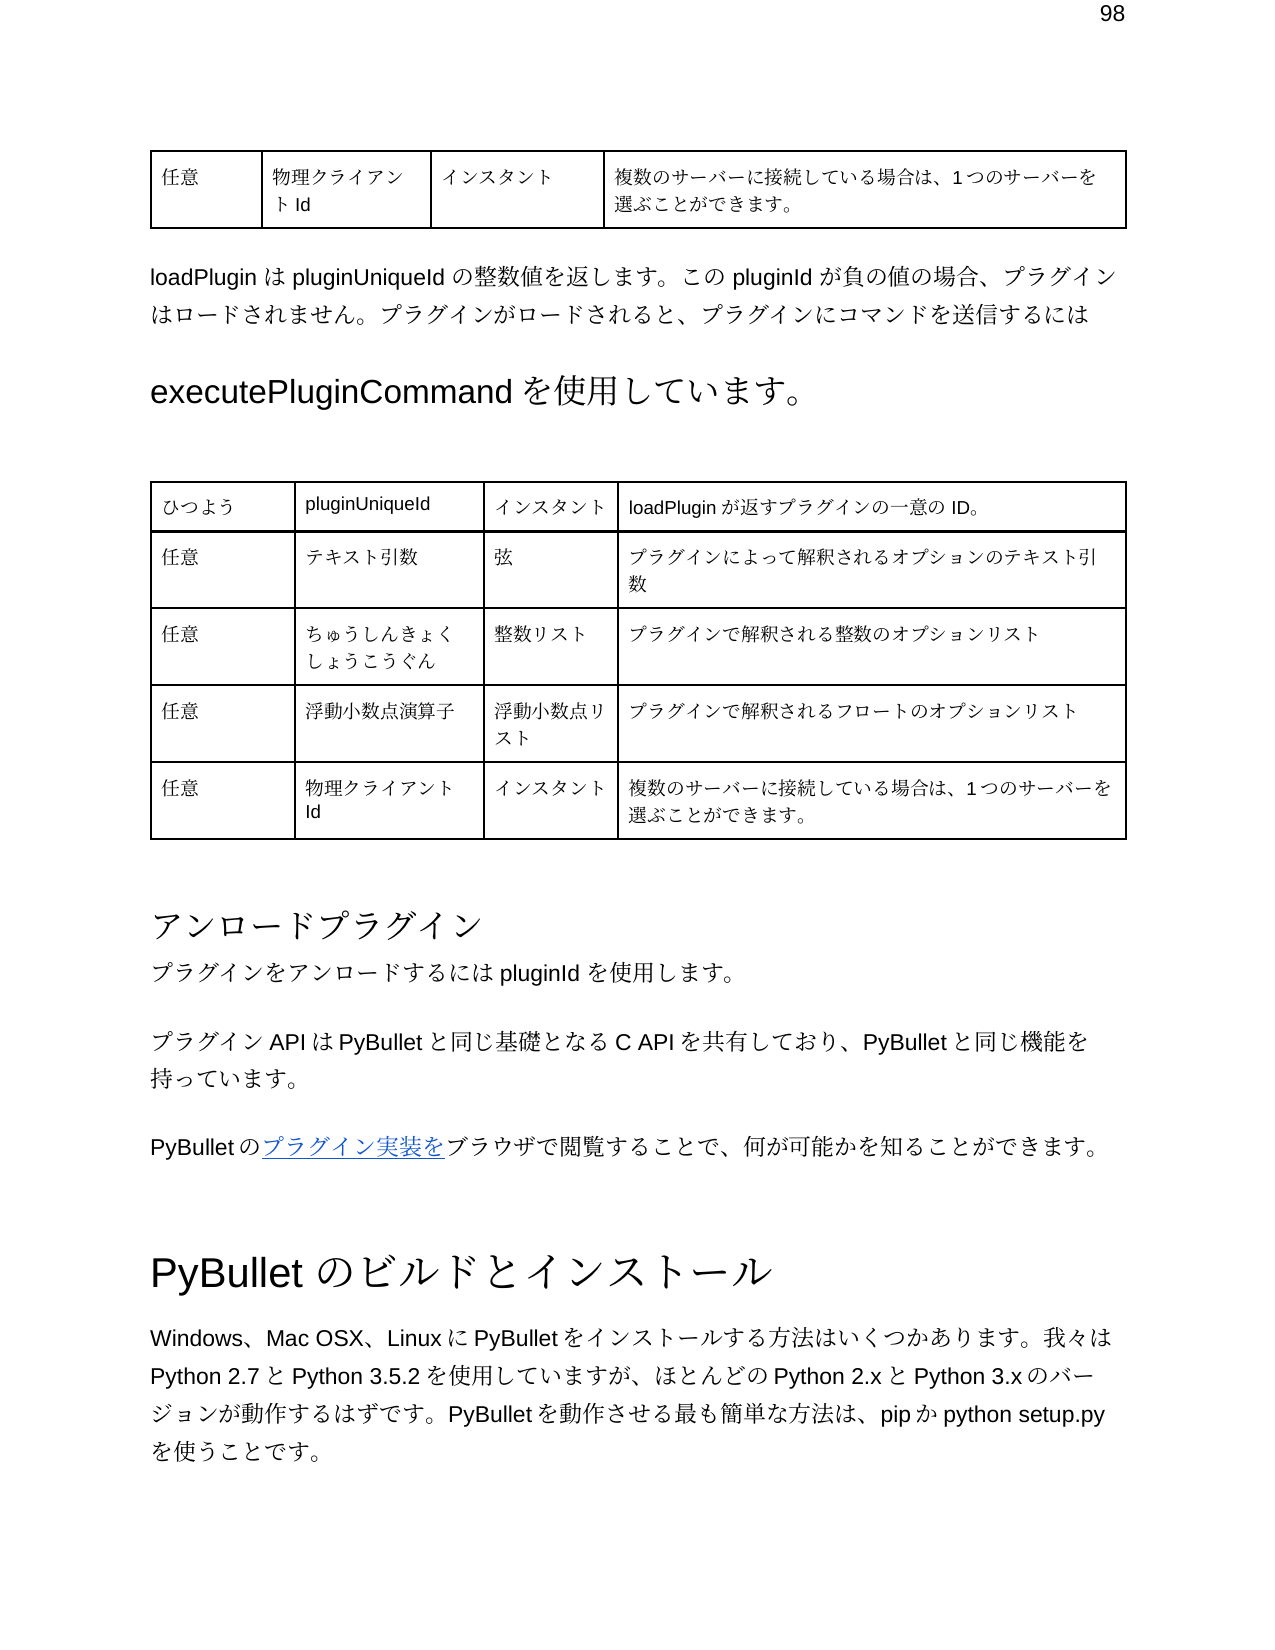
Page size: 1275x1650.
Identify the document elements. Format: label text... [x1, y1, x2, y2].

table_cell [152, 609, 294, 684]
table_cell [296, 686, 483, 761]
subtitle PyBullet のビルドとインストール [150, 1239, 1125, 1299]
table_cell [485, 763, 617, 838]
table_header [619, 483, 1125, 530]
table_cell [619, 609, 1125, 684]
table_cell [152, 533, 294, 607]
text executePluginCommandを使用しています。 [150, 365, 1125, 413]
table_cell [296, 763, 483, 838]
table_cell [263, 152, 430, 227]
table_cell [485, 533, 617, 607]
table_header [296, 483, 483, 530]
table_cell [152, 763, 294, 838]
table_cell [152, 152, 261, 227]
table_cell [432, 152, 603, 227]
text アンロードプラグイン [150, 900, 1125, 948]
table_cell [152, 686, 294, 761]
text プラグインAPIはPyBulletと同じ基礎となるC APIを共有しており、PyBulletと同じ機能を持っています。 [150, 1023, 1125, 1094]
text プラグインをアンロードするには pluginId を使用します。 [150, 956, 1125, 988]
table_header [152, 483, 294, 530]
text loadPlugin は pluginUniqueId の整数値を返します。この pluginId が負の値の場合、プラグインはロードされません。プラグインがロードされると、プラグインにコマンドを送信するには [150, 259, 1125, 330]
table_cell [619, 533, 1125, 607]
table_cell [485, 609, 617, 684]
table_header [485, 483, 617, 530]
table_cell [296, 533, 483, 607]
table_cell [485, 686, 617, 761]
text PyBulletのプラグイン実装をブラウザで閲覧することで、何が可能かを知ることができます。 [150, 1129, 1125, 1162]
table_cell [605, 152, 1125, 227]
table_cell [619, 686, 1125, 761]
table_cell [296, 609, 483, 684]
text Windows、Mac OSX、LinuxにPyBulletをインストールする方法はいくつかあります。我々はPython 2.7とPython 3.5.2を使用していますが、ほとんどのPython 2.xとPython 3.xのバージョンが動作するはずです。PyBulletを動作させる最も簡単な方法は、pipかpython setup.pyを使うことです。 [150, 1320, 1125, 1467]
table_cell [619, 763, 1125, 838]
